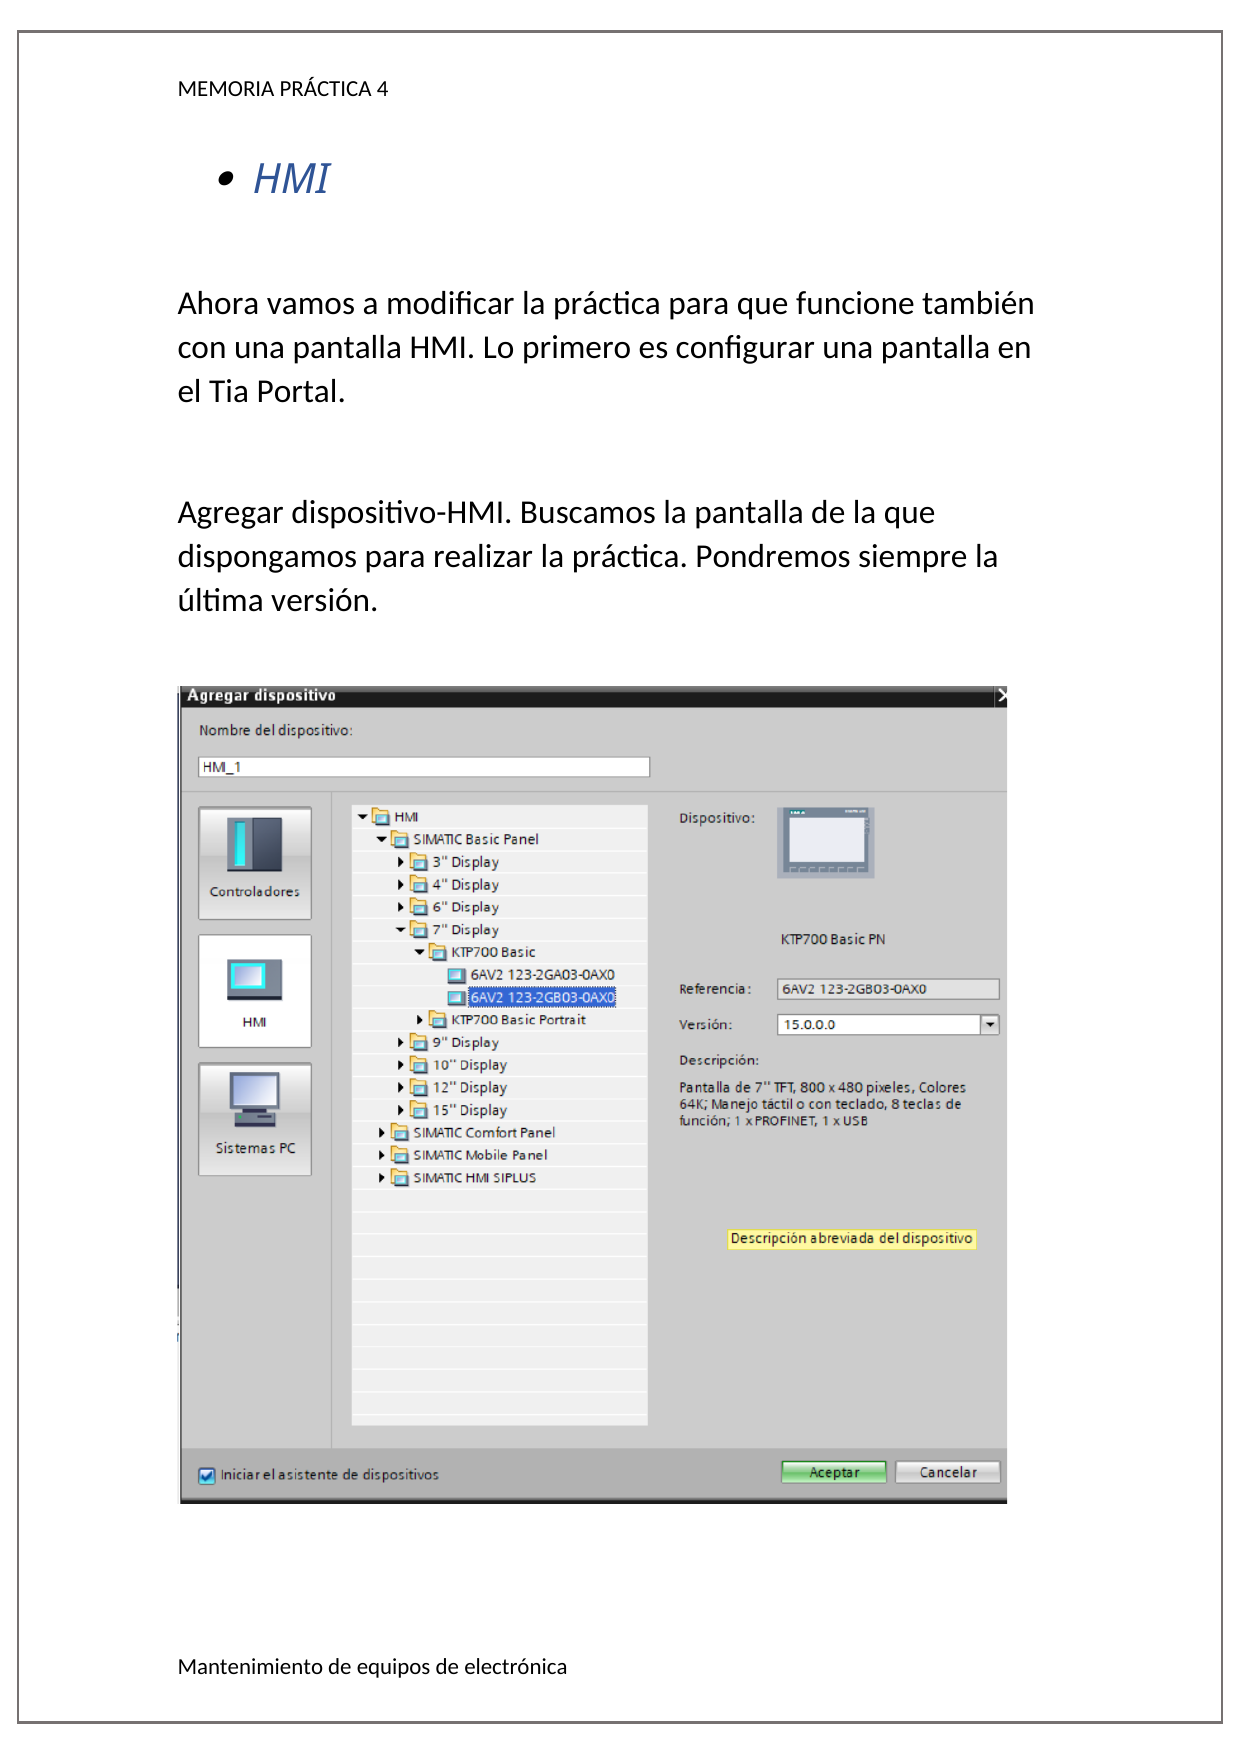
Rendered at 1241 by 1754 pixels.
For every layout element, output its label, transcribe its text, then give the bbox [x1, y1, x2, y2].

subtitle HMI [215, 149, 1063, 206]
picture [177, 686, 1008, 1504]
text Agregar dispositivo-HMI. Buscamos la pantalla de la que dispongamos para realizar la práctica. Pondremos siempre la última versión. [177, 491, 1063, 620]
text Ahora vamos a modificar la práctica para que funcione también con una pantalla HMI. Lo primero es configurar una pantalla en el Tia Portal. [177, 282, 1063, 411]
